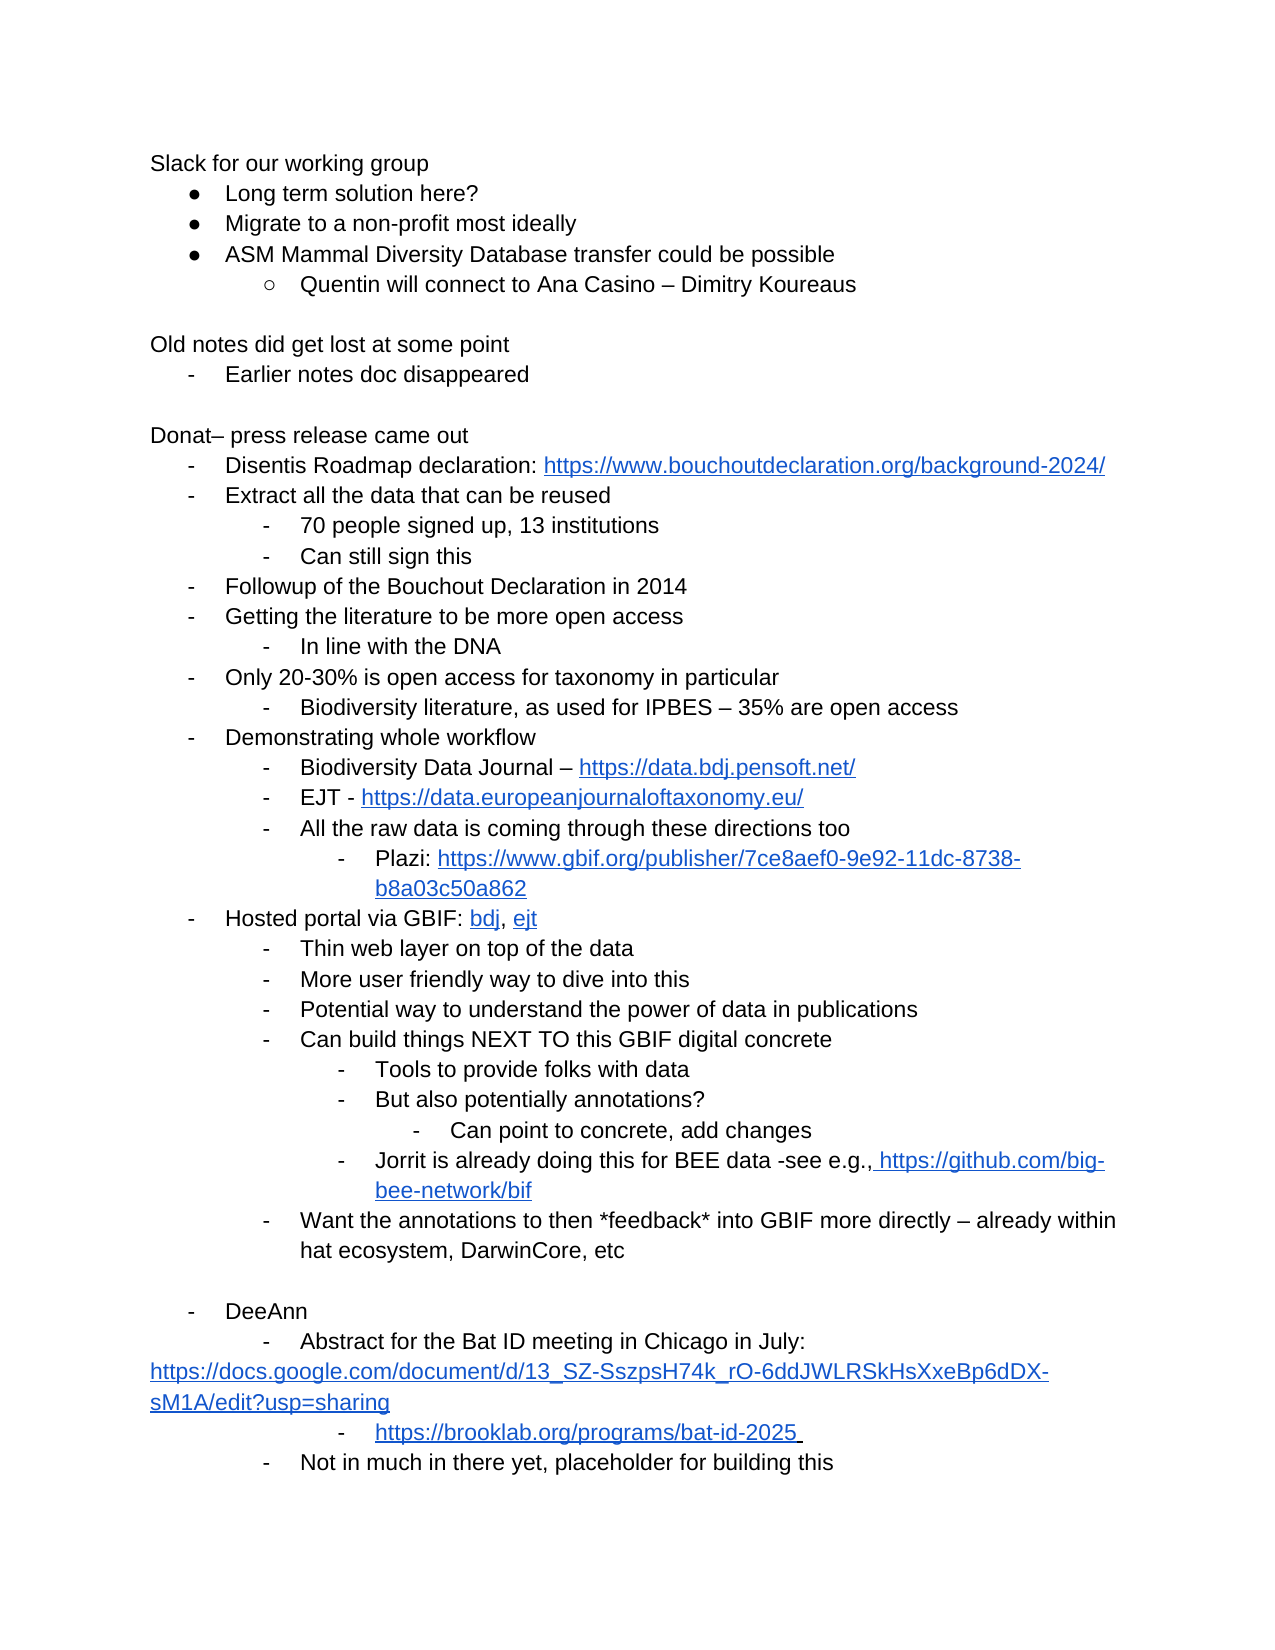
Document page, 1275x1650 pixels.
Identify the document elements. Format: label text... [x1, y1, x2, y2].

list Migrate to a non-profit most ideally [187, 210, 1125, 237]
list Thin web layer on top of the data [262, 935, 1125, 962]
list All the raw data is coming through these directions too [262, 814, 1125, 841]
list 70 people signed up, 13 institutions [262, 512, 1125, 539]
list Jorrit is already doing this for BEE data -see e.g., https://github.com/big-bee-network/bif [337, 1147, 1125, 1203]
list Demonstrating whole workflow [187, 724, 1125, 750]
list Not in much in there yet, placeholder for building this [262, 1449, 1125, 1475]
list ASM Mammal Diversity Database transfer could be possible [187, 241, 1125, 267]
list Biodiversity Data Journal – https://data.bdj.pensoft.net/ [262, 754, 1125, 781]
text https://docs.google.com/document/d/13_SZ-SszpsH74k_rO-6ddJWLRSkHsXxeBp6dDX-sM1A/edit?usp=sharing [150, 1358, 1125, 1415]
list Extract all the data that can be reused [187, 482, 1125, 509]
list Potential way to understand the power of data in publications [262, 996, 1125, 1022]
text Old notes did get lost at some point [150, 331, 1125, 358]
list Quentin will connect to Ana Casino – Dimitry Koureaus [262, 271, 1125, 297]
list More user friendly way to dive into this [262, 966, 1125, 992]
list EJT - https://data.europeanjournaloftaxonomy.eu/ [262, 784, 1125, 811]
list Can build things NEXT TO this GBIF digital concrete [262, 1026, 1125, 1052]
list But also potentially annotations? [337, 1086, 1125, 1113]
list Disentis Roadmap declaration: https://www.bouchoutdeclaration.org/background-2024/ [187, 452, 1125, 478]
list DeeAnn [187, 1298, 1125, 1324]
list Earlier notes doc disappeared [187, 361, 1125, 388]
list Getting the literature to be more open access [187, 603, 1125, 629]
list Long term solution here? [187, 180, 1125, 207]
list Abstract for the Bat ID meeting in Chicago in July: [262, 1328, 1125, 1354]
list Hosted portal via GBIF: bdj, ejt [187, 905, 1125, 932]
list Tools to provide folks with data [337, 1056, 1125, 1083]
text Slack for our working group [150, 150, 1125, 176]
list https://brooklab.org/programs/bat-id-2025 [337, 1419, 1125, 1445]
list Plazi: https://www.gbif.org/publisher/7ce8aef0-9e92-11dc-8738-b8a03c50a862 [337, 845, 1125, 901]
list Biodiversity literature, as used for IPBES – 35% are open access [262, 694, 1125, 720]
list Can still sign this [262, 543, 1125, 569]
list Followup of the Bouchout Declaration in 2014 [187, 573, 1125, 599]
list Can point to concrete, add changes [412, 1117, 1125, 1143]
text Donat– press release came out [150, 422, 1125, 448]
list Only 20-30% is open access for taxonomy in particular [187, 663, 1125, 690]
list Want the annotations to then *feedback* into GBIF more directly – already within hat ecosystem, DarwinCore, etc [262, 1207, 1125, 1264]
list In line with the DNA [262, 633, 1125, 660]
